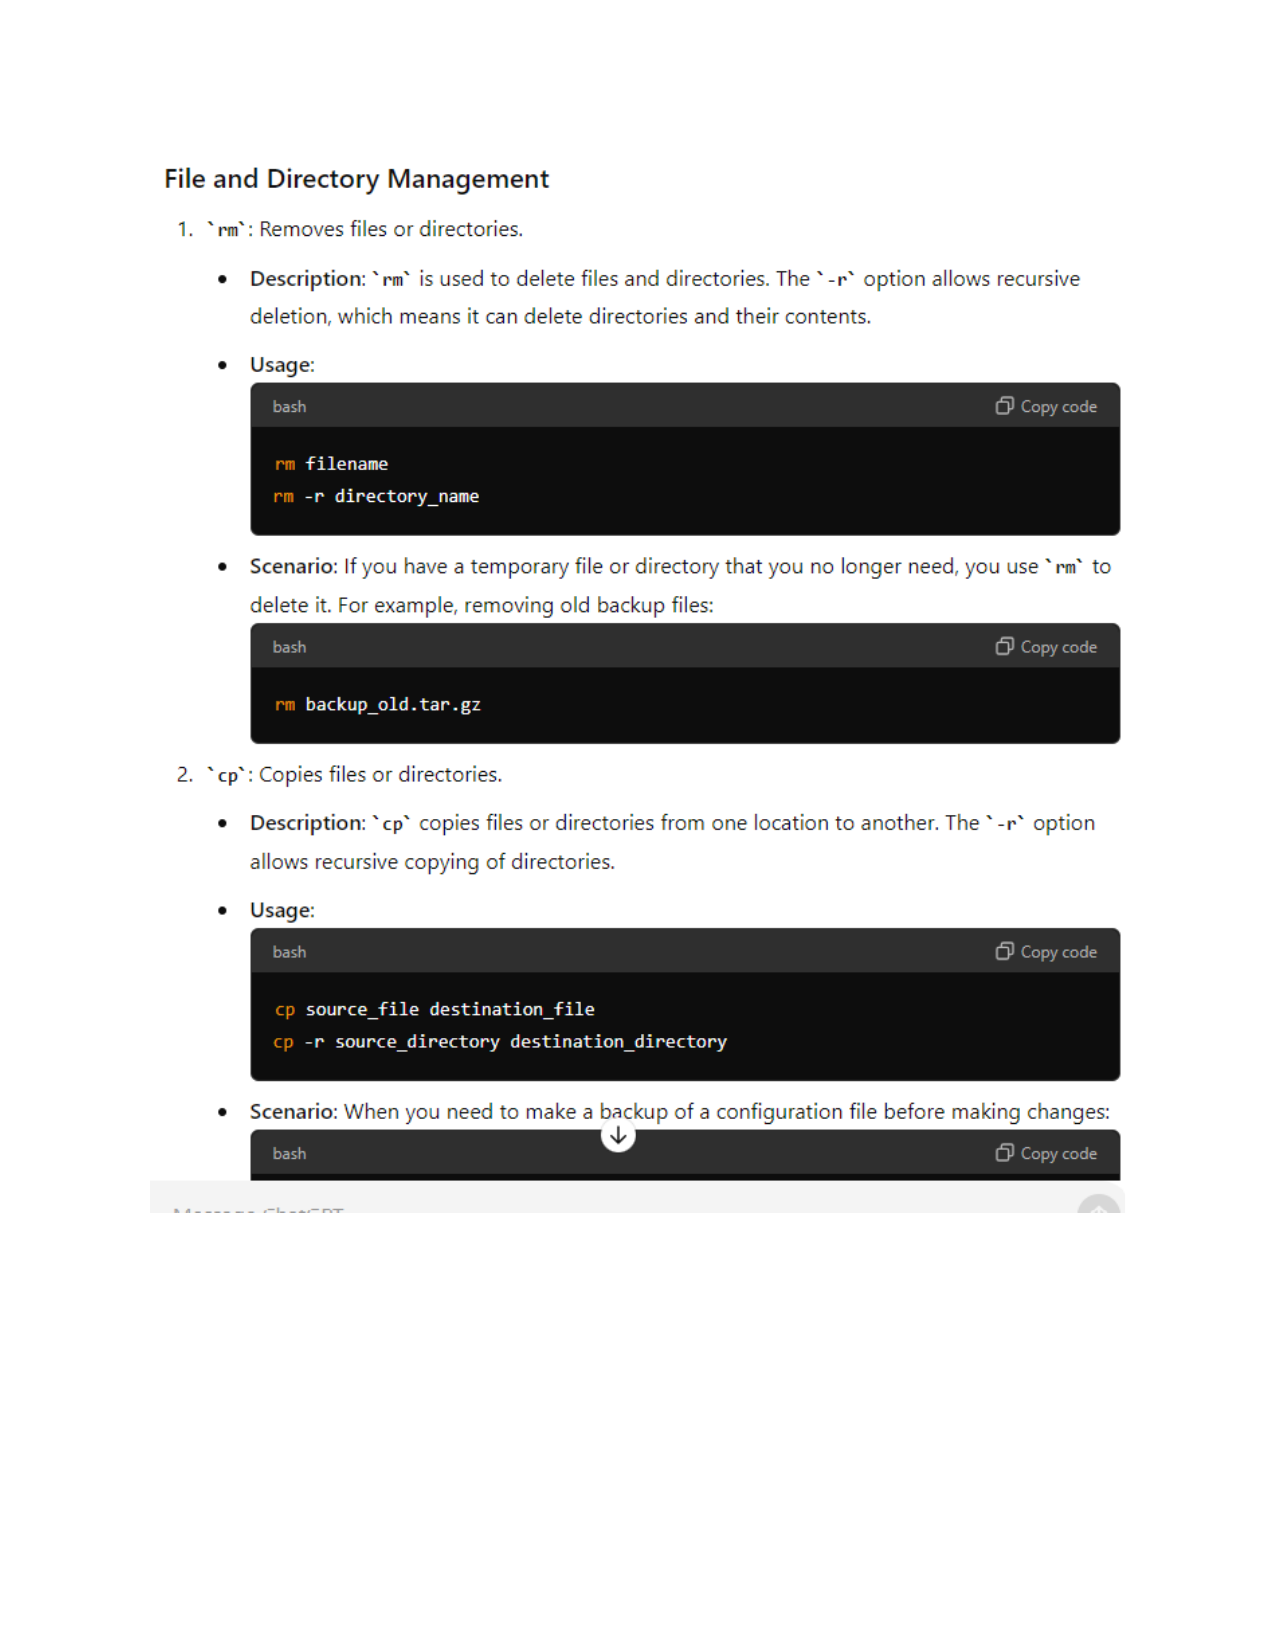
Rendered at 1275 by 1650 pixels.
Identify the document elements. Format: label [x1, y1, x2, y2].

picture [150, 150, 1125, 1213]
